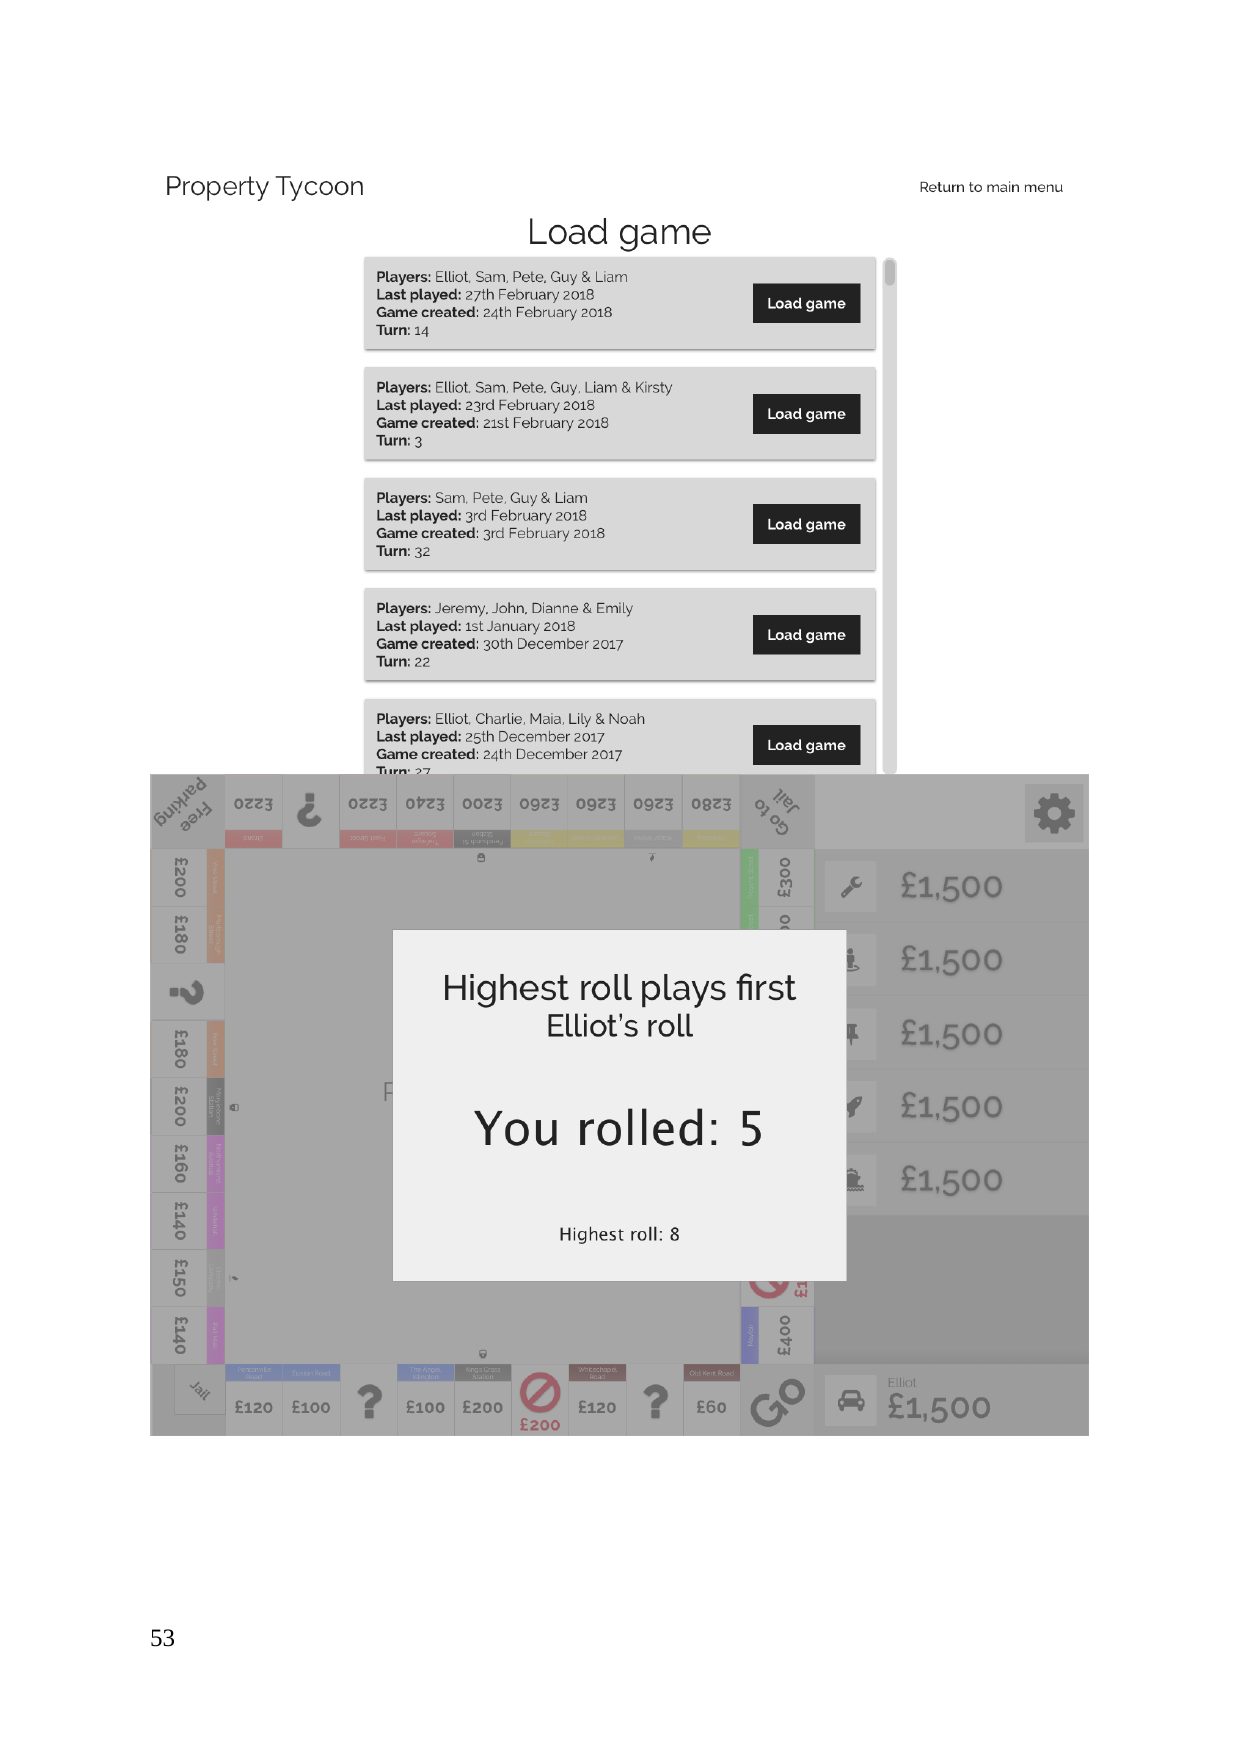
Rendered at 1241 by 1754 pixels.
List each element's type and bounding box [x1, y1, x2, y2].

picture [150, 150, 1089, 1436]
